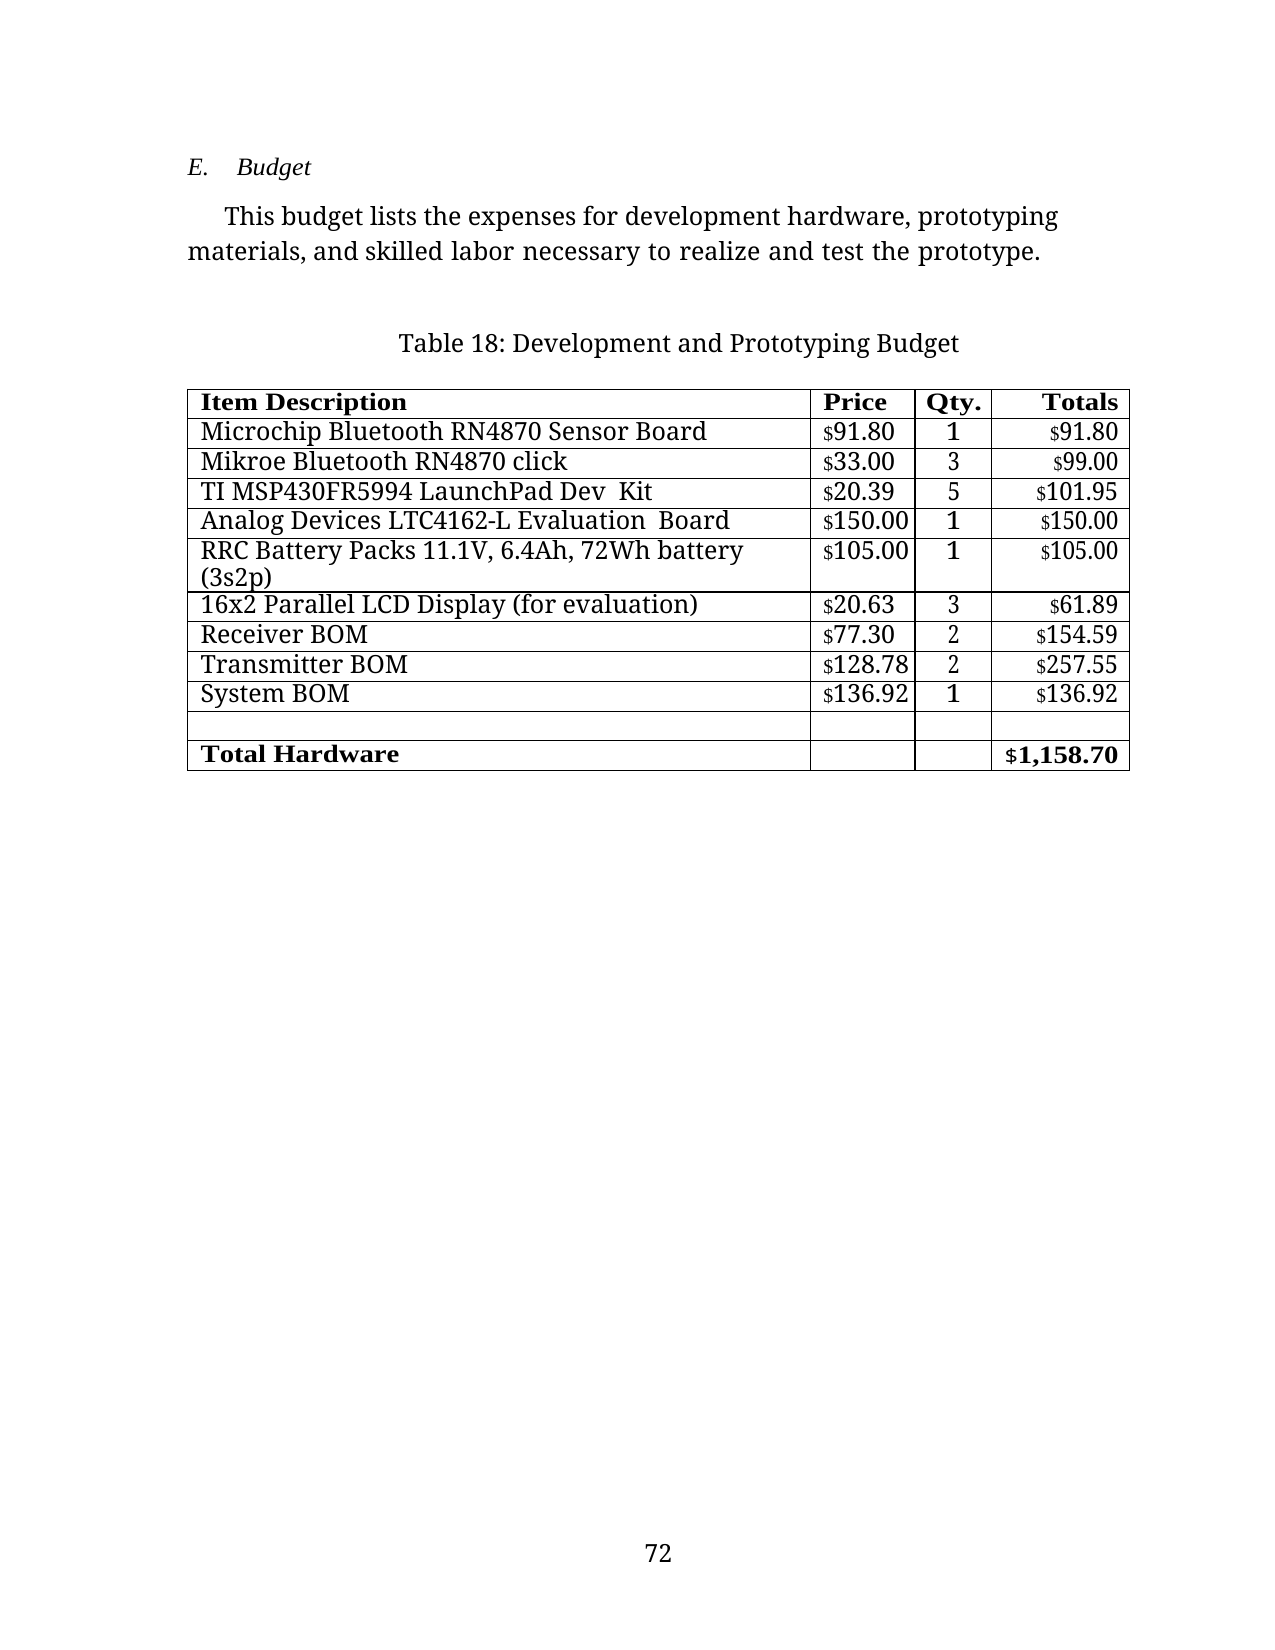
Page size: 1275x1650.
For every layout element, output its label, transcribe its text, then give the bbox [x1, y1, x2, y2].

table_cell $77.30 [811, 622, 914, 651]
table_cell $136.92 [992, 682, 1129, 711]
table_cell $99.00 [992, 449, 1129, 478]
table_cell RRC Battery Packs 11.1V, 6.4Ah, 72Wh battery (3s2p) [188, 539, 810, 591]
table_cell [188, 712, 810, 740]
table_cell 16x2 Parallel LCD Display (for evaluation) [188, 593, 810, 621]
table_cell Transmitter BOM [188, 652, 810, 681]
table_cell $1,158.70 [992, 741, 1129, 770]
table_header Totals [992, 390, 1129, 418]
table_cell 1 [916, 419, 991, 448]
table_cell Receiver BOM [188, 622, 810, 651]
table_cell $257.55 [992, 652, 1129, 681]
table_cell 1 [916, 682, 991, 711]
table_cell $150.00 [811, 509, 914, 537]
table_cell [811, 741, 914, 770]
table_cell 1 [916, 509, 991, 537]
table_cell $61.89 [992, 593, 1129, 621]
table_cell 2 [916, 652, 991, 681]
table_cell [992, 712, 1129, 740]
table_cell $150.00 [992, 509, 1129, 537]
text Table 18: Development and Prototyping Budget [398, 325, 1225, 359]
table_cell 1 [916, 539, 991, 591]
table_cell $101.95 [992, 479, 1129, 508]
table_cell Mikroe Bluetooth RN4870 click [188, 449, 810, 478]
table_header Price [811, 390, 914, 418]
table_cell $91.80 [992, 419, 1129, 448]
table_cell $154.59 [992, 622, 1129, 651]
table_cell $105.00 [992, 539, 1129, 591]
table_header Qty. [916, 390, 991, 418]
table_cell 2 [916, 622, 991, 651]
table_cell $136.92 [811, 682, 914, 711]
table_cell $91.80 [811, 419, 914, 448]
table_cell $128.78 [811, 652, 914, 681]
table_cell Total Hardware [188, 741, 810, 770]
table_cell $33.00 [811, 449, 914, 478]
table_header Item Description [188, 390, 810, 418]
table_cell [916, 712, 991, 740]
text This budget lists the expenses for development hardware, prototyping materials, and skilled labor necessary to realize and test the prototype. [187, 198, 1126, 268]
table_cell Microchip Bluetooth RN4870 Sensor Board [188, 419, 810, 448]
table_cell TI MSP430FR5994 LaunchPad Dev Kit [188, 479, 810, 508]
table_cell $20.39 [811, 479, 914, 508]
table_cell $105.00 [811, 539, 914, 591]
list Budget [187, 152, 1225, 180]
table_cell System BOM [188, 682, 810, 711]
table_cell 3 [916, 593, 991, 621]
table_cell Analog Devices LTC4162-L Evaluation Board [188, 509, 810, 537]
table_cell 3 [916, 449, 991, 478]
table_cell $20.63 [811, 593, 914, 621]
table_cell 5 [916, 479, 991, 508]
table_cell [811, 712, 914, 740]
table_cell [916, 741, 991, 770]
